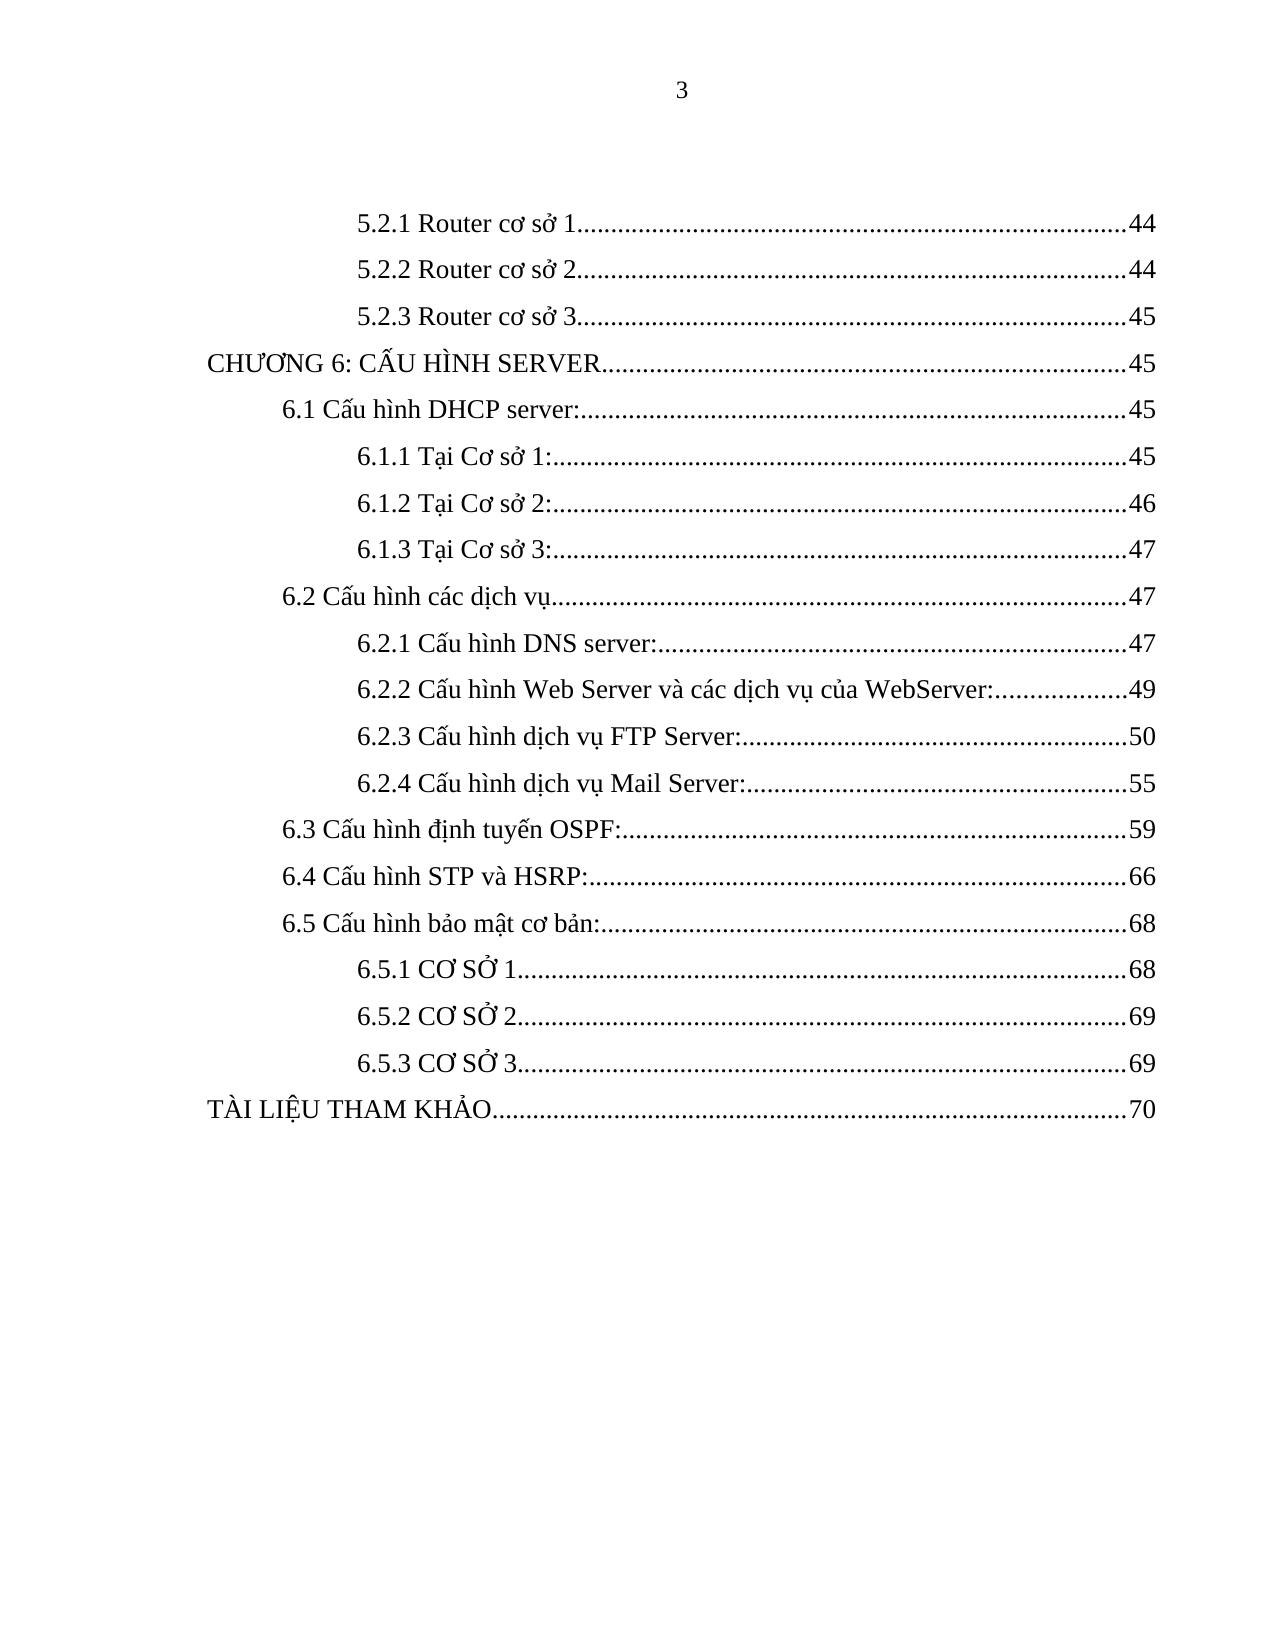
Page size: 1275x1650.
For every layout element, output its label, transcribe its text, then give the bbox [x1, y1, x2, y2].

text 6.5.1 CƠ SỞ 1 68 [357, 953, 1157, 984]
text 6.3 Cấu hình định tuyến OSPF: 59 [282, 813, 1157, 844]
text 6.1 Cấu hình DHCP server: 45 [282, 393, 1157, 424]
text 5.2.3 Router cơ sở 3 45 [357, 300, 1157, 331]
text 6.5.2 CƠ SỞ 2 69 [357, 1000, 1157, 1031]
text 6.2.4 Cấu hình dịch vụ Mail Server: 55 [357, 767, 1157, 798]
text CHƯƠNG 6: CẤU HÌNH SERVER 45 [207, 347, 1157, 378]
text 6.2.2 Cấu hình Web Server và các dịch vụ của WebServer: 49 [357, 673, 1157, 704]
text 6.1.1 Tại Cơ sở 1: 45 [357, 440, 1157, 471]
text TÀI LIỆU THAM KHẢO 70 [207, 1093, 1157, 1124]
text 6.2 Cấu hình các dịch vụ 47 [282, 580, 1157, 611]
text 6.1.2 Tại Cơ sở 2: 46 [357, 487, 1157, 518]
text 6.2.1 Cấu hình DNS server: 47 [357, 627, 1157, 658]
text 6.5.3 CƠ SỞ 3 69 [357, 1047, 1157, 1078]
text 6.1.3 Tại Cơ sở 3: 47 [357, 533, 1157, 564]
text 6.2.3 Cấu hình dịch vụ FTP Server: 50 [357, 720, 1157, 751]
text 6.4 Cấu hình STP và HSRP: 66 [282, 860, 1157, 891]
text 6.5 Cấu hình bảo mật cơ bản: 68 [282, 907, 1157, 938]
text 5.2.1 Router cơ sở 1 44 [357, 207, 1157, 238]
text 5.2.2 Router cơ sở 2 44 [357, 253, 1157, 284]
